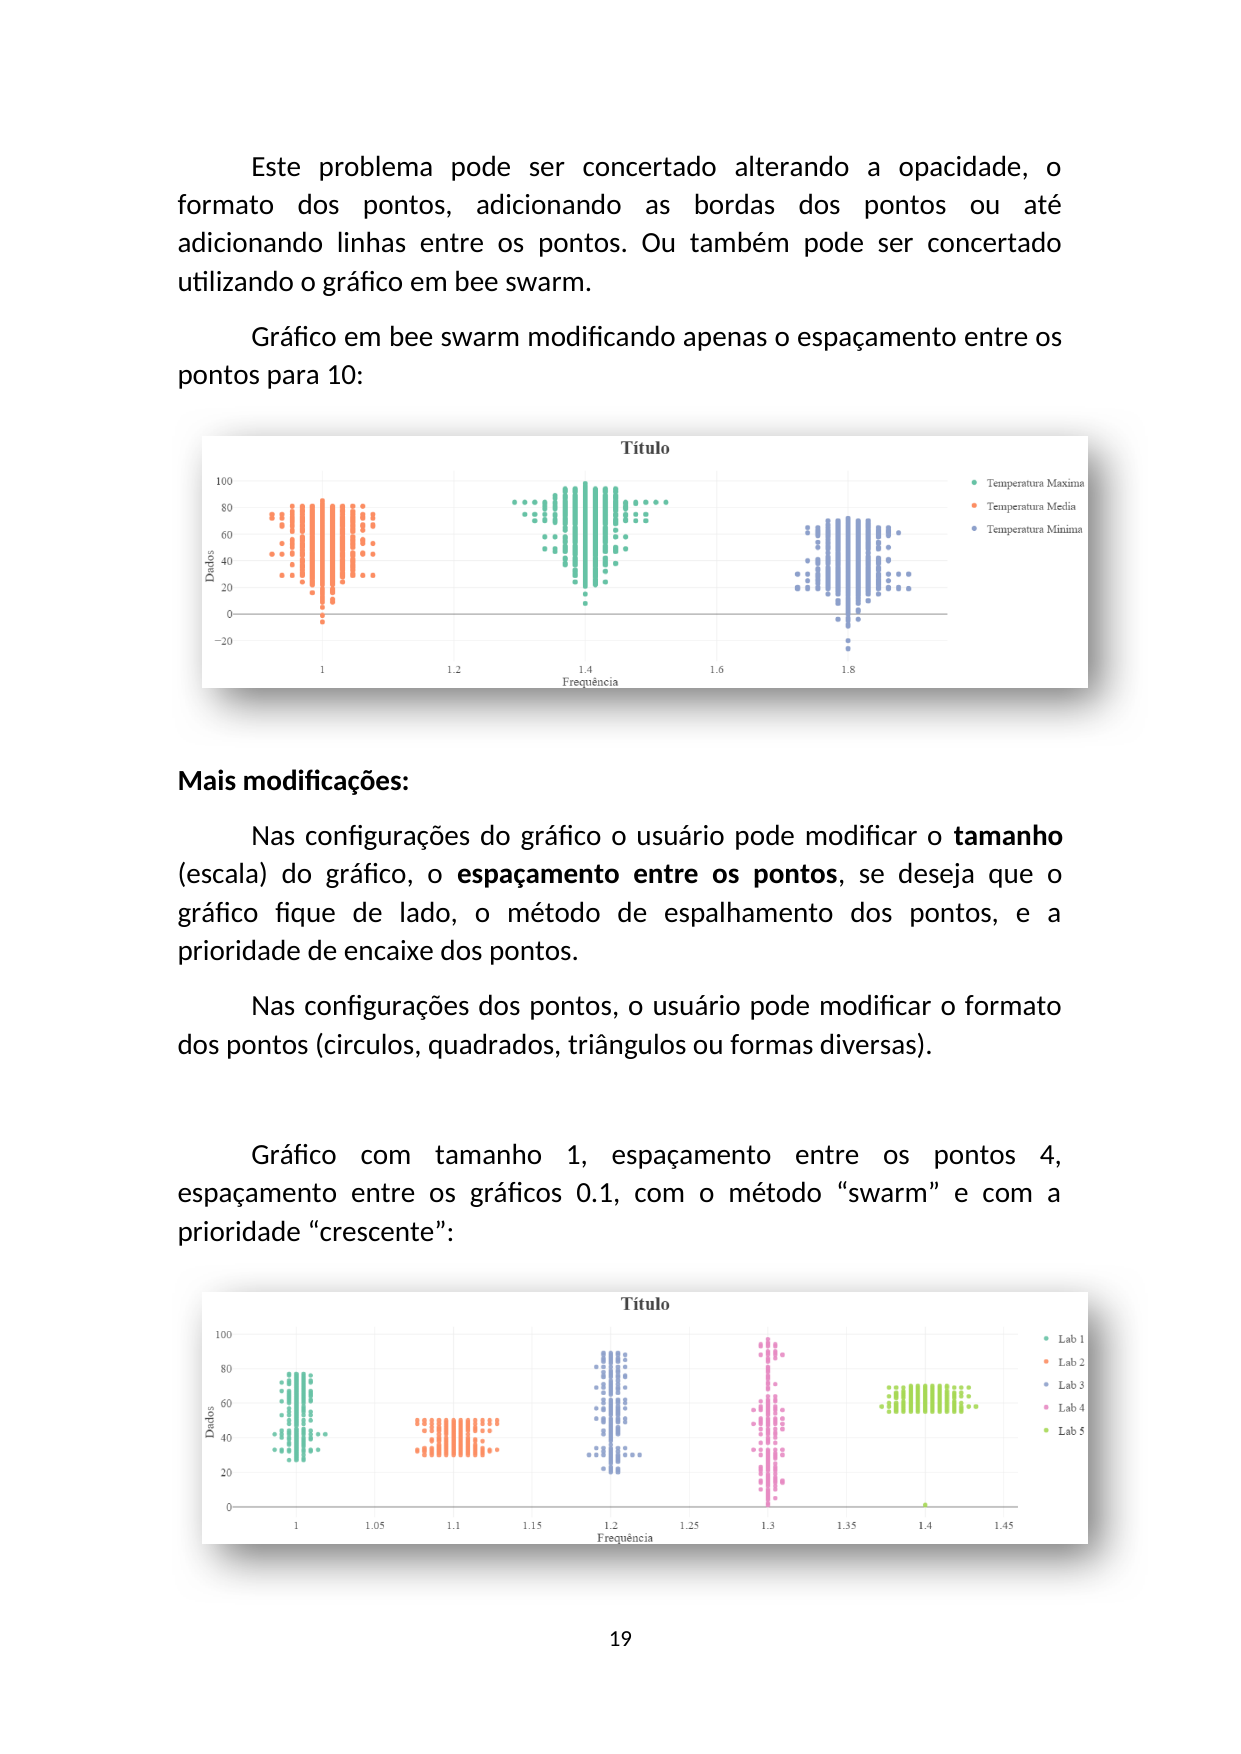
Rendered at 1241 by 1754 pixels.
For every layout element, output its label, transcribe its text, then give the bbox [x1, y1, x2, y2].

text Nas configurações dos pontos, o usuário pode modificar o formato dos pontos (circulos, quadrados, triângulos ou formas diversas). [177, 987, 1063, 1061]
text Gráfico em bee swarm modificando apenas o espaçamento entre os pontos para 10: [177, 318, 1063, 392]
text Gráfico com tamanho 1, espaçamento entre os pontos 4, espaçamento entre os gráficos 0.1, com o método “swarm” e com a prioridade “crescente”: [177, 1136, 1063, 1248]
picture [202, 1292, 1088, 1544]
text Nas configurações do gráfico o usuário pode modificar o tamanho (escala) do gráfico, o espaçamento entre os pontos, se deseja que o gráfico fique de lado, o método de espalhamento dos pontos, e a prioridade de encaixe dos pontos. [177, 817, 1063, 968]
picture [202, 436, 1088, 688]
text Este problema pode ser concertado alterando a opacidade, o formato dos pontos, adicionando as bordas dos pontos ou até adicionando linhas entre os pontos. Ou também pode ser concertado utilizando o gráfico em bee swarm. [177, 148, 1063, 298]
text Mais modificações: [177, 762, 1063, 797]
